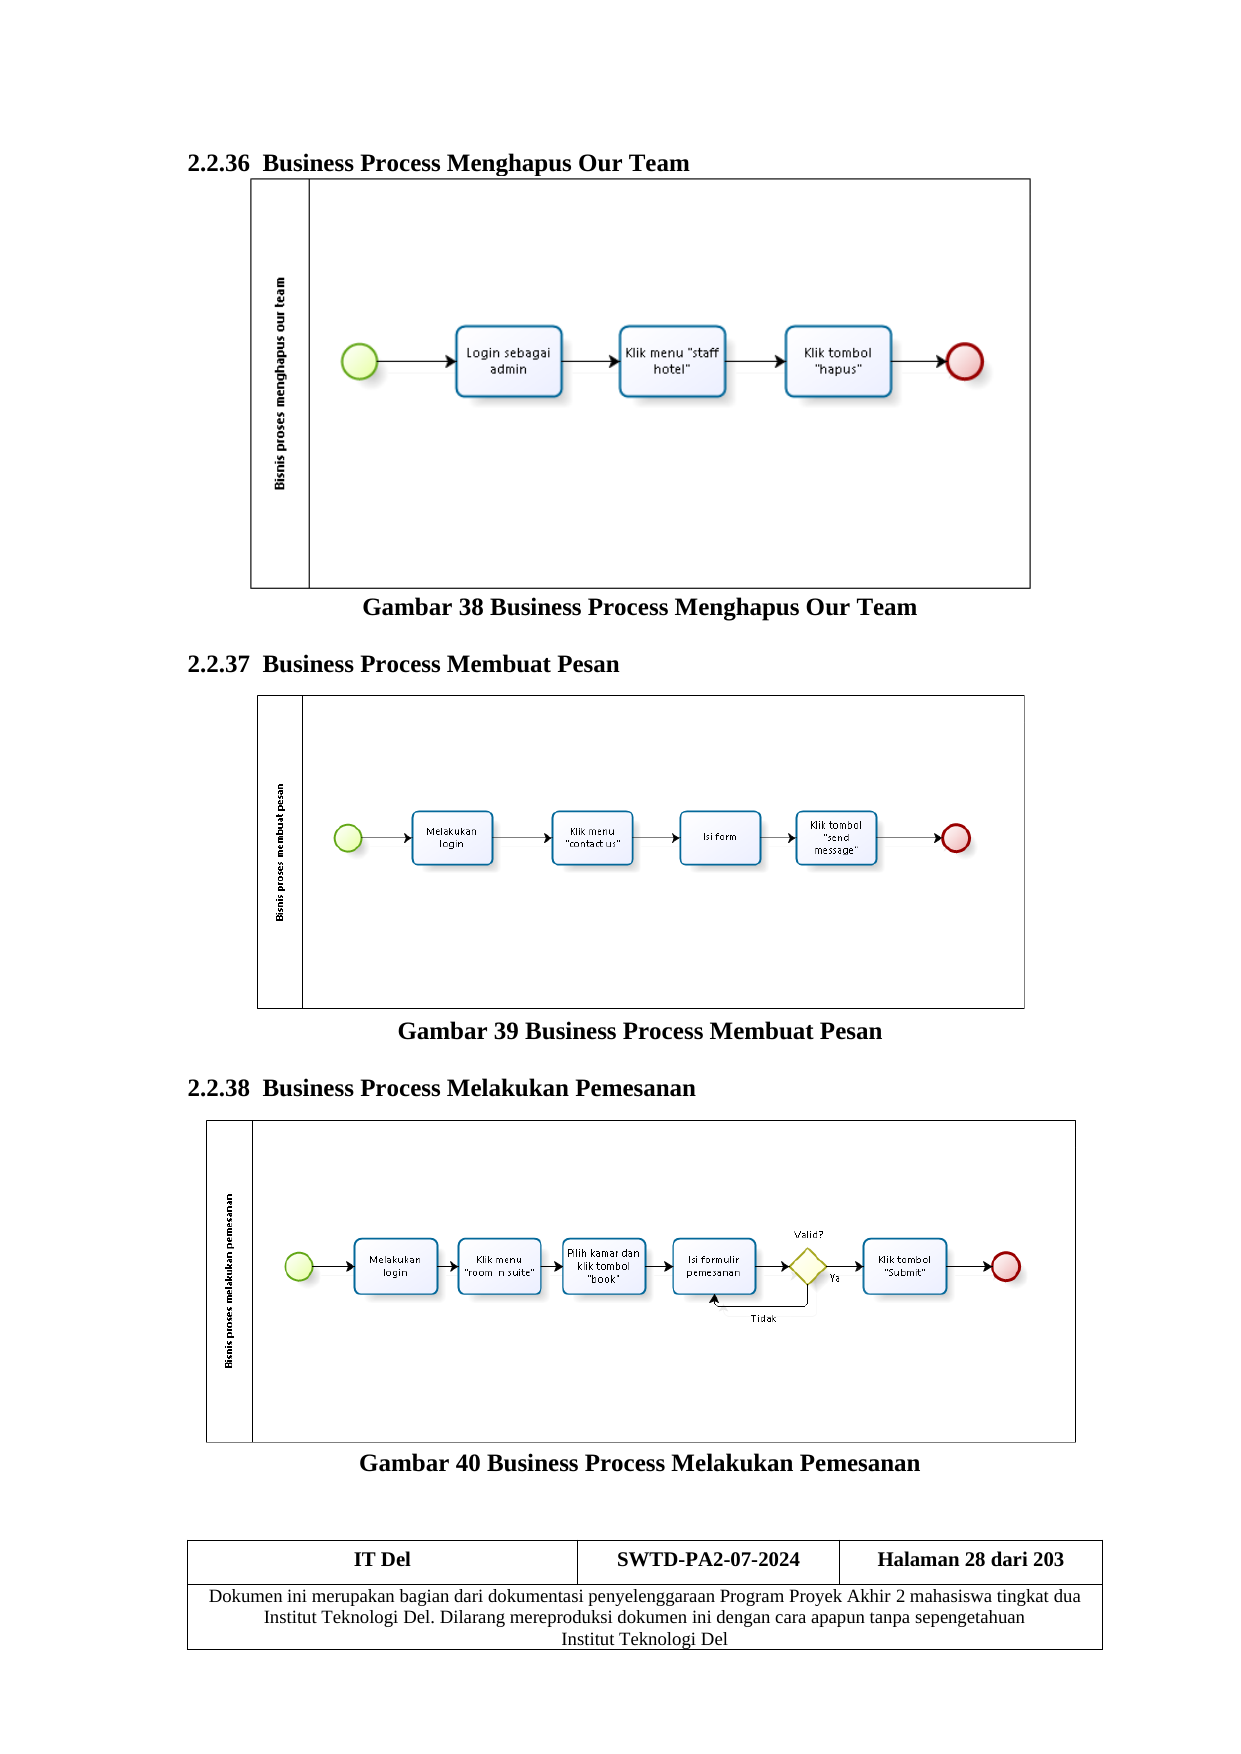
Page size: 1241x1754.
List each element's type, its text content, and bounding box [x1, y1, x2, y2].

picture [187, 1102, 1093, 1449]
picture [227, 176, 1053, 592]
list Business Process Melakukan Pemesanan [187, 1073, 1092, 1102]
picture [239, 677, 1041, 1016]
text Gambar 40 Business Process Melakukan Pemesanan [187, 1449, 1092, 1477]
list Business Process Membuat Pesan [187, 649, 1092, 678]
list Business Process Menghapus Our Team [187, 148, 1092, 176]
text Gambar 39 Business Process Membuat Pesan [187, 1016, 1092, 1044]
text Gambar 38 Business Process Menghapus Our Team [187, 592, 1092, 620]
